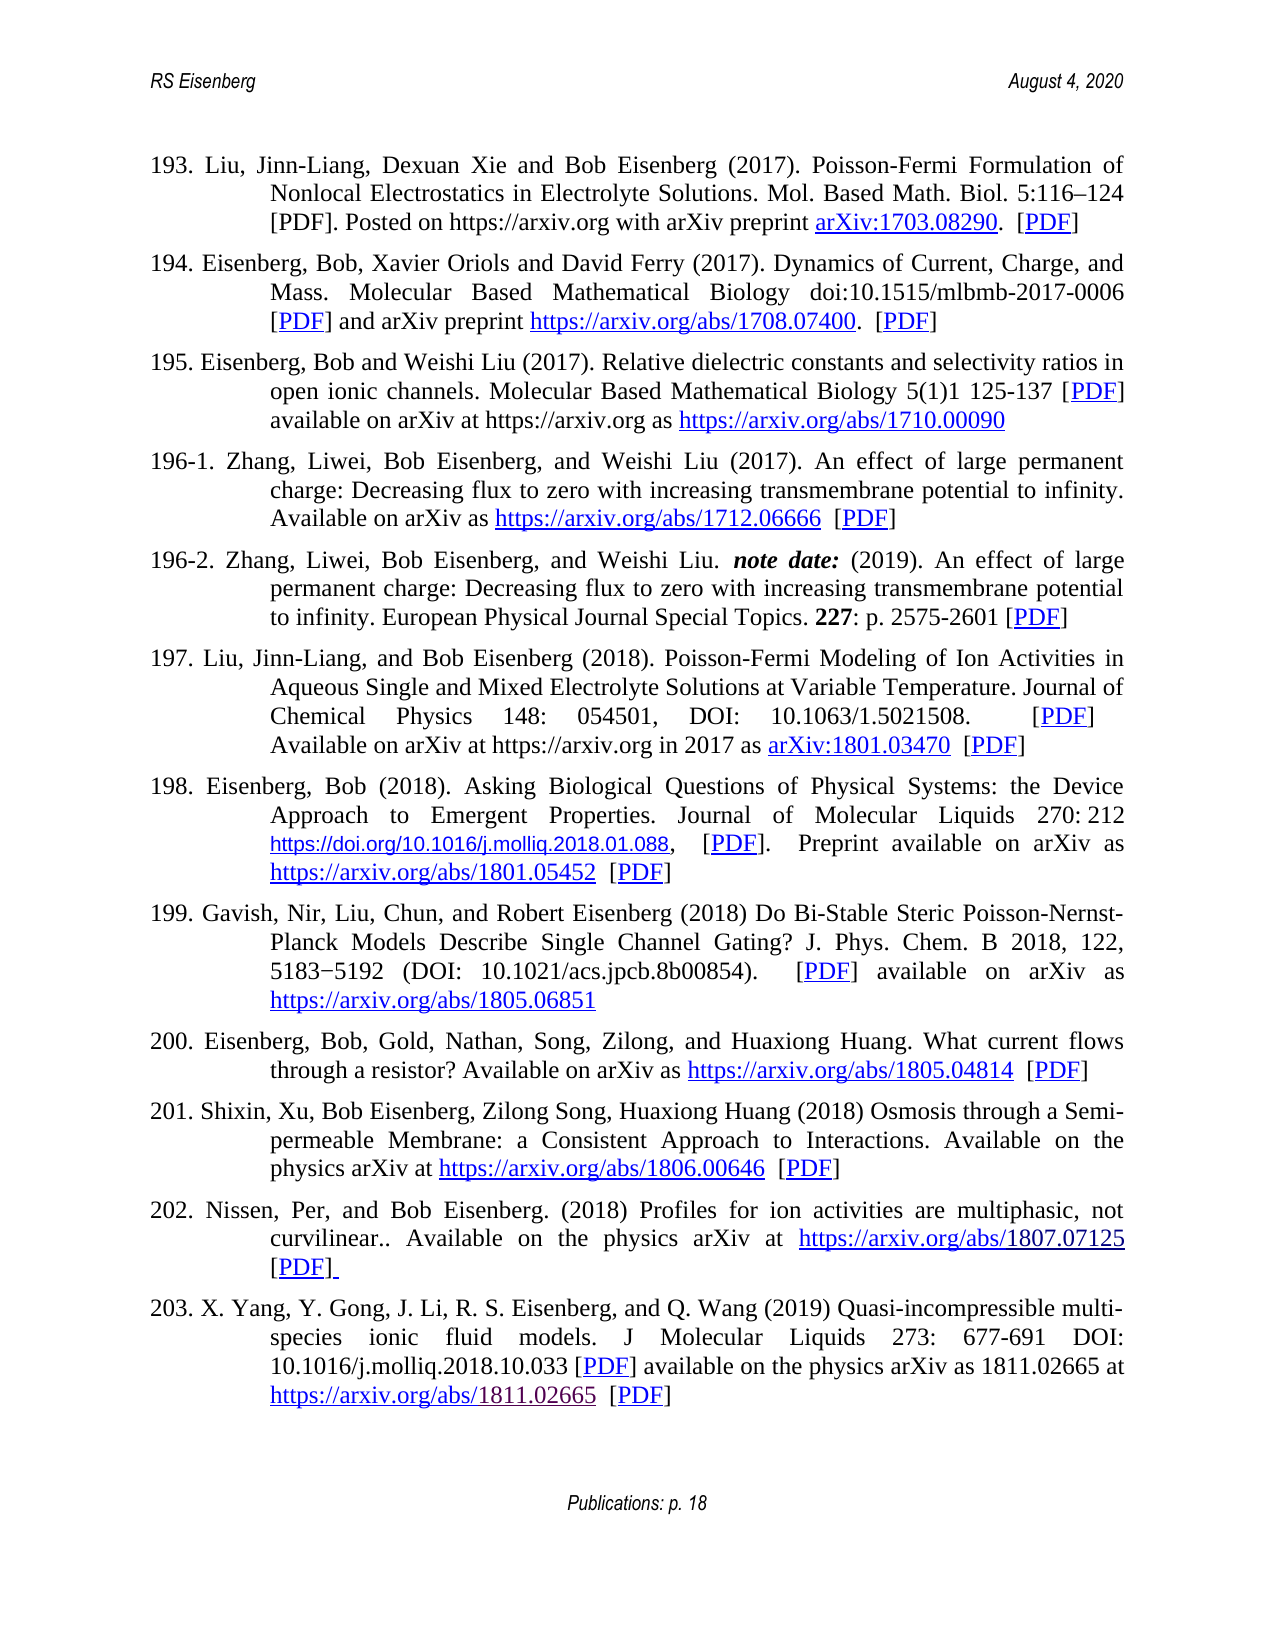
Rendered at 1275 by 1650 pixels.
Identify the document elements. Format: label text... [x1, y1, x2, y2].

text 197. Liu, Jinn-Liang, and Bob Eisenberg (2018). Poisson-Fermi Modeling of Ion Activities in Aqueous Single and Mixed Electrolyte Solutions at Variable Temperature. Journal of Chemical Physics 148: 054501, DOI: 10.1063/1.5021508. [PDF] Available on arXiv at https://arxiv.org in 2017 as arXiv:1801.03470 [PDF] [150, 643, 1125, 758]
text 193. Liu, Jinn-Liang, Dexuan Xie and Bob Eisenberg (2017). Poisson-Fermi Formulation of Nonlocal Electrostatics in Electrolyte Solutions. Mol. Based Math. Biol. 5:116–124 [PDF]. Posted on https://arxiv.org with arXiv preprint arXiv:1703.08290. [PDF] [150, 150, 1125, 236]
text 198. Eisenberg, Bob (2018). Asking Biological Questions of Physical Systems: the Device Approach to Emergent Properties. Journal of Molecular Liquids 270: 212 https://doi.org/10.1016/j.molliq.2018.01.088, [PDF]. Preprint available on arXiv as https://arxiv.org/abs/1801.05452 [PDF] [150, 771, 1125, 886]
text 202. Nissen, Per, and Bob Eisenberg. (2018) Profiles for ion activities are multiphasic, not curvilinear.. Available on the physics arXiv at https://arxiv.org/abs/1807.07125 [PDF] [150, 1195, 1125, 1281]
text 201. Shixin, Xu, Bob Eisenberg, Zilong Song, Huaxiong Huang (2018) Osmosis through a Semi-permeable Membrane: a Consistent Approach to Interactions. Available on the physics arXiv at https://arxiv.org/abs/1806.00646 [PDF] [150, 1096, 1125, 1182]
text 200. Eisenberg, Bob, Gold, Nathan, Song, Zilong, and Huaxiong Huang. What current flows through a resistor? Available on arXiv as https://arxiv.org/abs/1805.04814 [PDF] [150, 1026, 1125, 1083]
text 203. X. Yang, Y. Gong, J. Li, R. S. Eisenberg, and Q. Wang (2019) Quasi-incompressible multi-species ionic fluid models. J Molecular Liquids 273: 677-691 DOI: 10.1016/j.molliq.2018.10.033 [PDF] available on the physics arXiv as 1811.02665 at https://arxiv.org/abs/1811.02665 [PDF] [150, 1293, 1125, 1408]
text 196-2. Zhang, Liwei, Bob Eisenberg, and Weishi Liu. note date: (2019). An effect of large permanent charge: Decreasing flux to zero with increasing transmembrane potential to infinity. European Physical Journal Special Topics. 227: p. 2575-2601 [PDF] [150, 545, 1125, 631]
text 194. Eisenberg, Bob, Xavier Oriols and David Ferry (2017). Dynamics of Current, Charge, and Mass. Molecular Based Mathematical Biology doi:10.1515/mlbmb-2017-0006 [PDF] and arXiv preprint https://arxiv.org/abs/1708.07400. [PDF] [150, 248, 1125, 335]
text 196-1. Zhang, Liwei, Bob Eisenberg, and Weishi Liu (2017). An effect of large permanent charge: Decreasing flux to zero with increasing transmembrane potential to infinity. Available on arXiv as https://arxiv.org/abs/1712.06666 [PDF] [150, 446, 1125, 532]
text 199. Gavish, Nir, Liu, Chun, and Robert Eisenberg (2018) Do Bi-Stable Steric Poisson-Nernst-Planck Models Describe Single Channel Gating? J. Phys. Chem. B 2018, 122, 5183−5192 (DOI: 10.1021/acs.jpcb.8b00854). [PDF] available on arXiv as https://arxiv.org/abs/1805.06851 [150, 898, 1125, 1013]
text 195. Eisenberg, Bob and Weishi Liu (2017). Relative dielectric constants and selectivity ratios in open ionic channels. Molecular Based Mathematical Biology 5(1)1 125-137 [PDF] available on arXiv at https://arxiv.org as https://arxiv.org/abs/1710.00090 [150, 347, 1125, 433]
